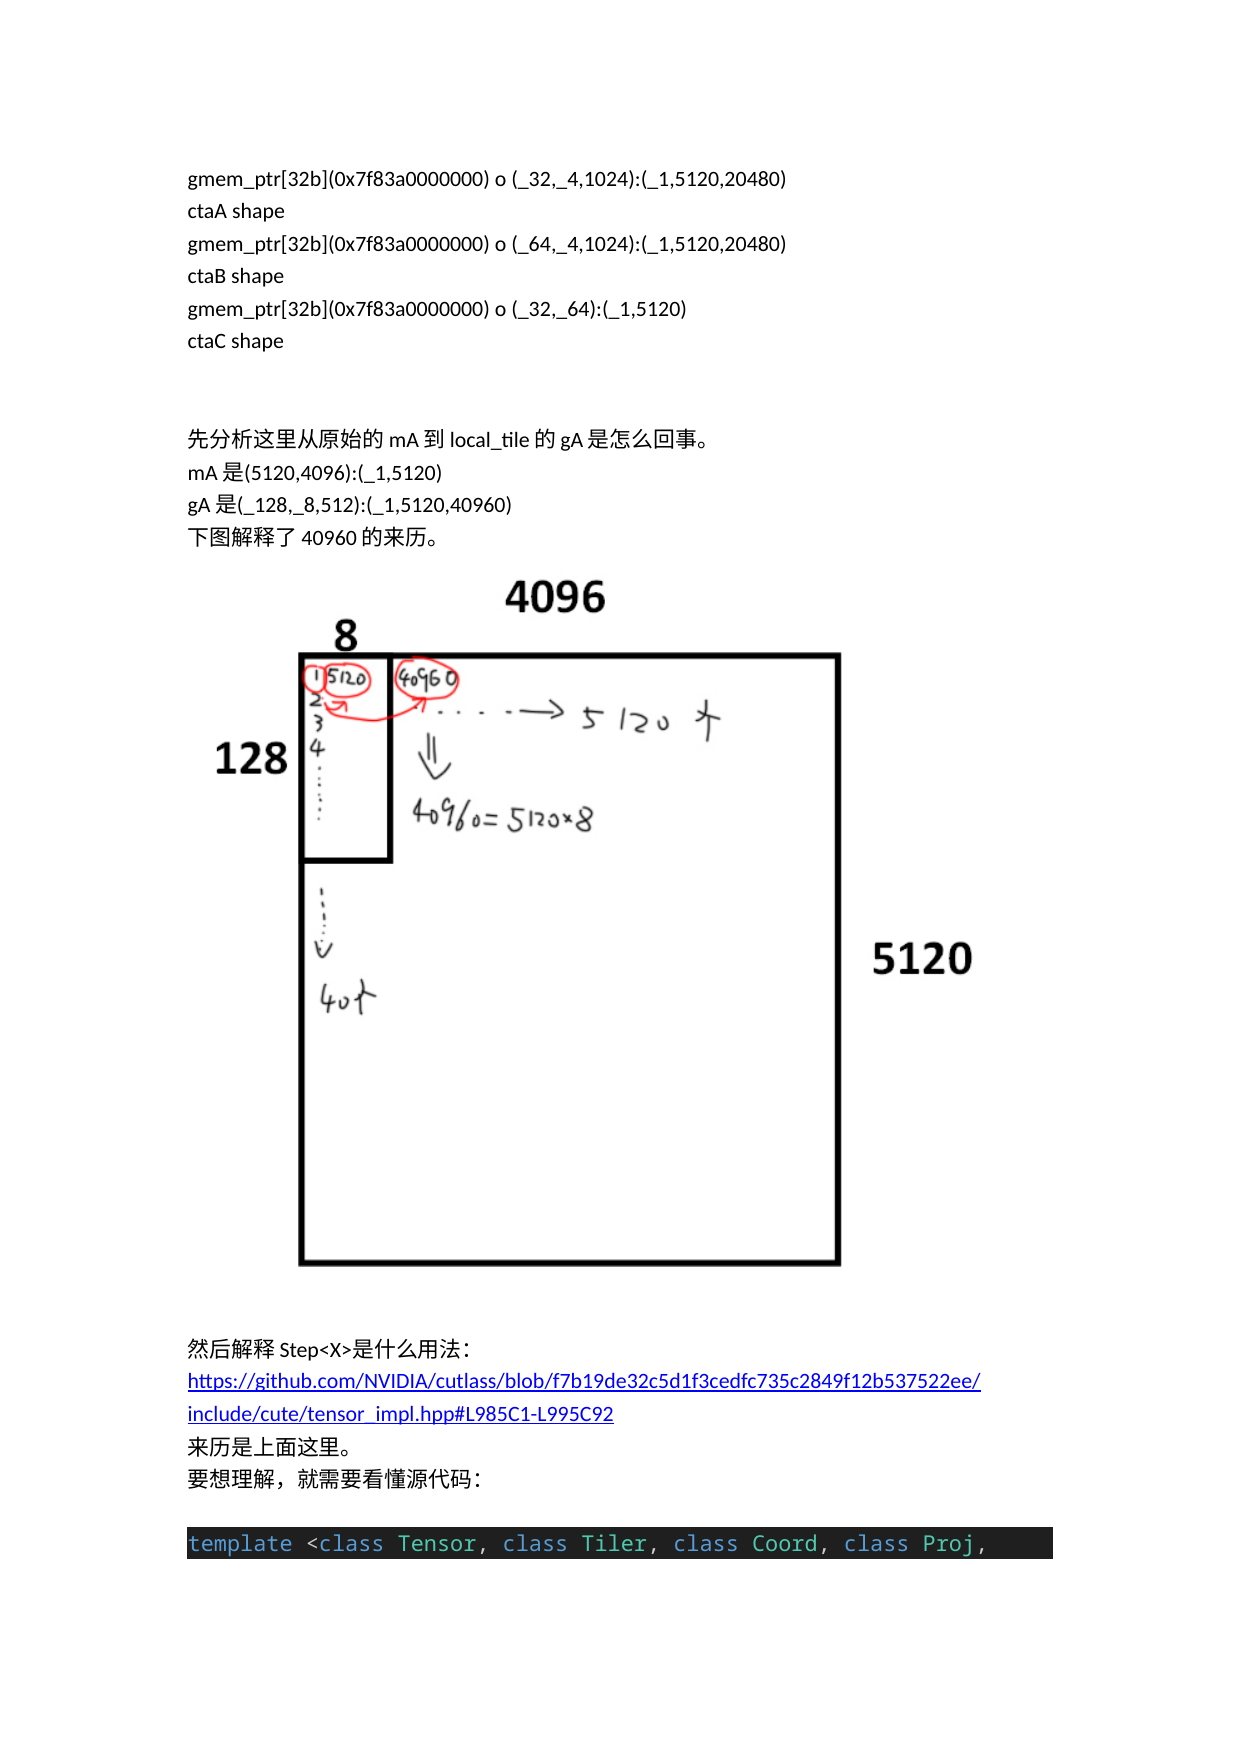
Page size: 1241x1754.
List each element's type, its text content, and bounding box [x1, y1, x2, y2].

list 先分析这里从原始的mA到local_tile的gA是怎么回事。 [187, 422, 1053, 454]
list gmem_ptr[32b](0x7f83a0000000) o (_32,_64):(_1,5120) [187, 292, 1053, 324]
list 来历是上面这里。 [187, 1429, 1053, 1462]
list ctaA shape [187, 194, 1053, 227]
list ctaC shape [187, 324, 1053, 357]
list 要想理解，就需要看懂源代码： [187, 1462, 1053, 1494]
list gmem_ptr[32b](0x7f83a0000000) o (_32,_4,1024):(_1,5120,20480) [187, 162, 1053, 194]
picture [187, 552, 999, 1267]
text template <class Tensor, class Tiler, class Coord, class Proj, [187, 1527, 1053, 1559]
list 然后解释Step<X>是什么用法： [187, 1332, 1053, 1364]
list mA是(5120,4096):(_1,5120) [187, 454, 1053, 487]
list ctaB shape [187, 259, 1053, 292]
list gmem_ptr[32b](0x7f83a0000000) o (_64,_4,1024):(_1,5120,20480) [187, 227, 1053, 259]
list gA是(_128,_8,512):(_1,5120,40960) [187, 487, 1053, 519]
list 下图解释了40960的来历。 [187, 519, 1053, 552]
list https://github.com/NVIDIA/cutlass/blob/f7b19de32c5d1f3cedfc735c2849f12b537522ee/include/cute/tensor_impl.hpp#L985C1-L995C92 [187, 1364, 1053, 1429]
